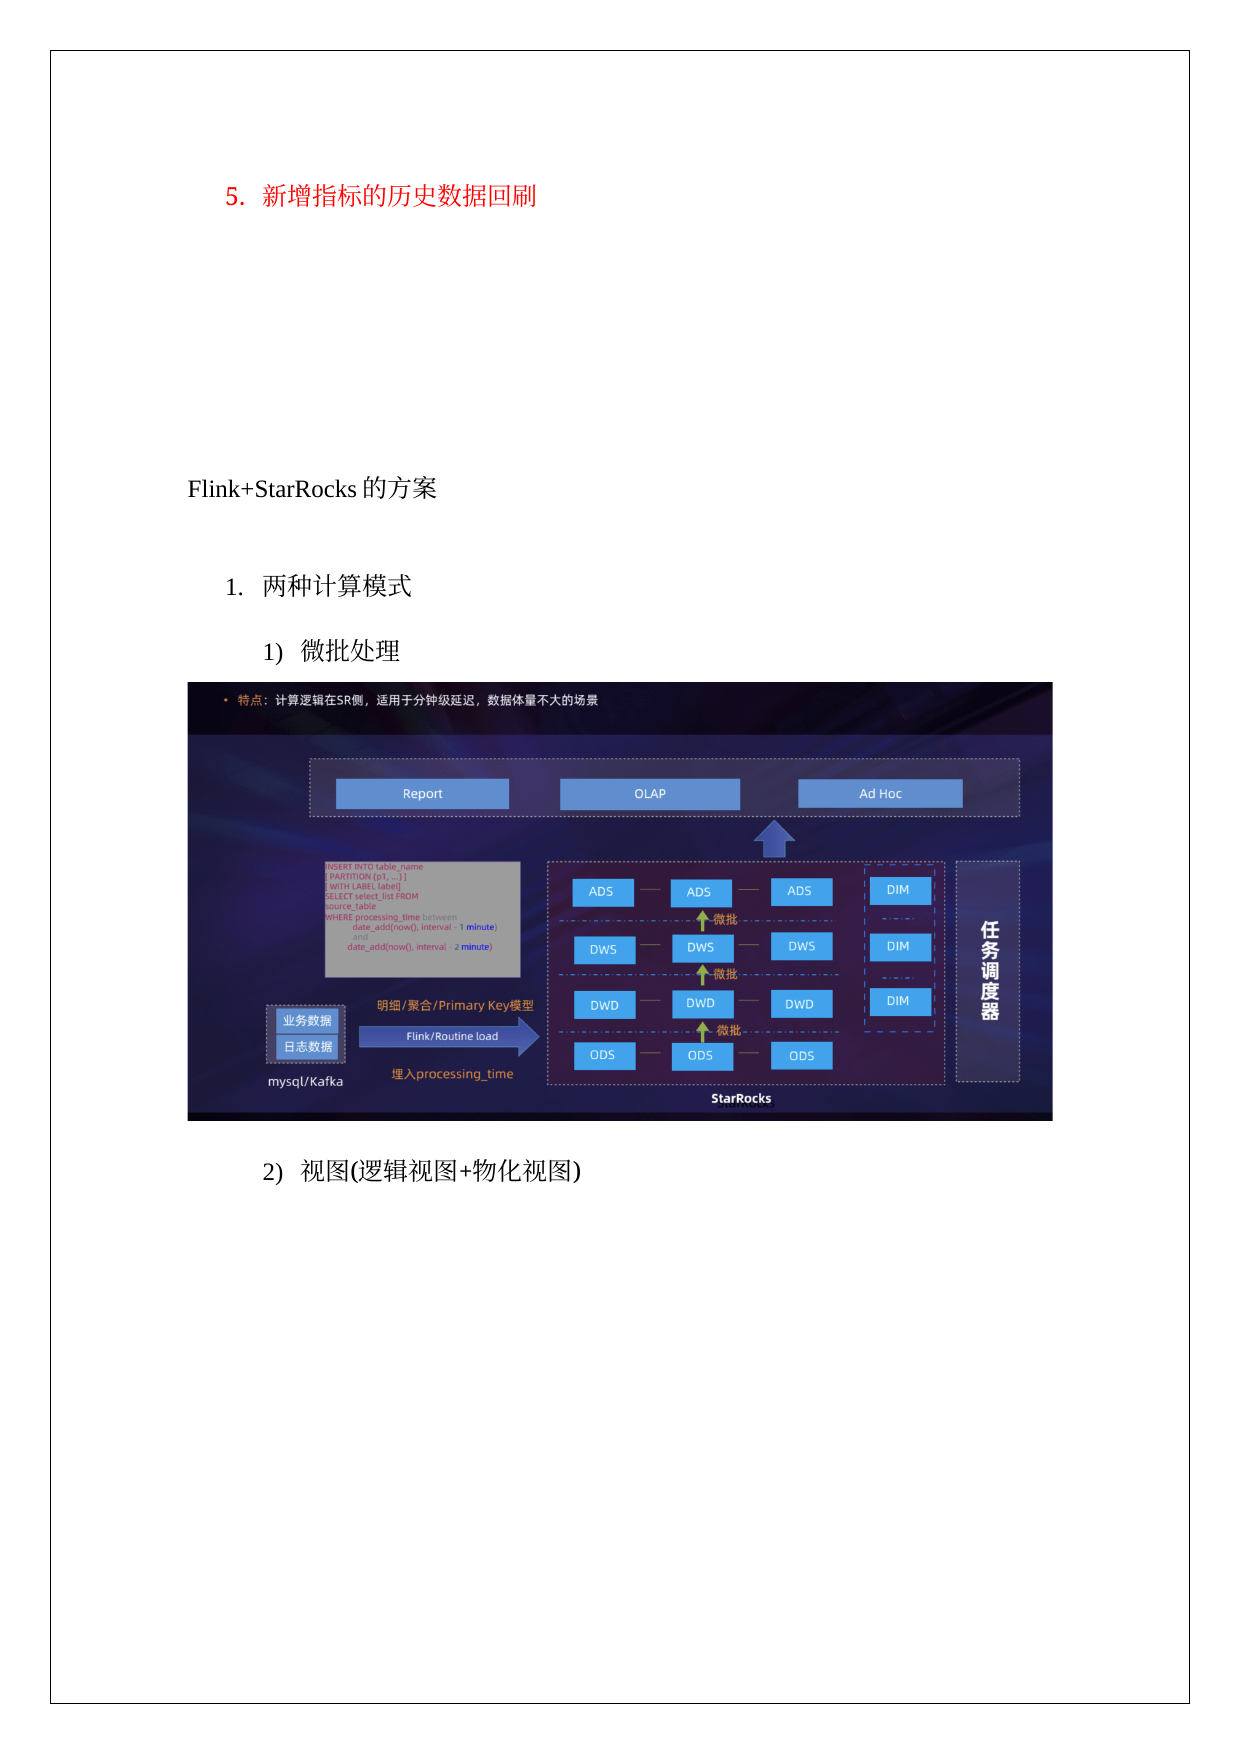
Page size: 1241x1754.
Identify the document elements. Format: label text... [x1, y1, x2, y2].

picture [187, 682, 1053, 1121]
list 视图(逻辑视图+物化视图) [262, 1137, 1053, 1202]
list 微批处理 [262, 617, 1053, 682]
list 新增指标的历史数据回刷 [225, 162, 1053, 227]
text Flink+StarRocks的方案 [187, 454, 1053, 519]
list 两种计算模式 [225, 552, 1053, 617]
